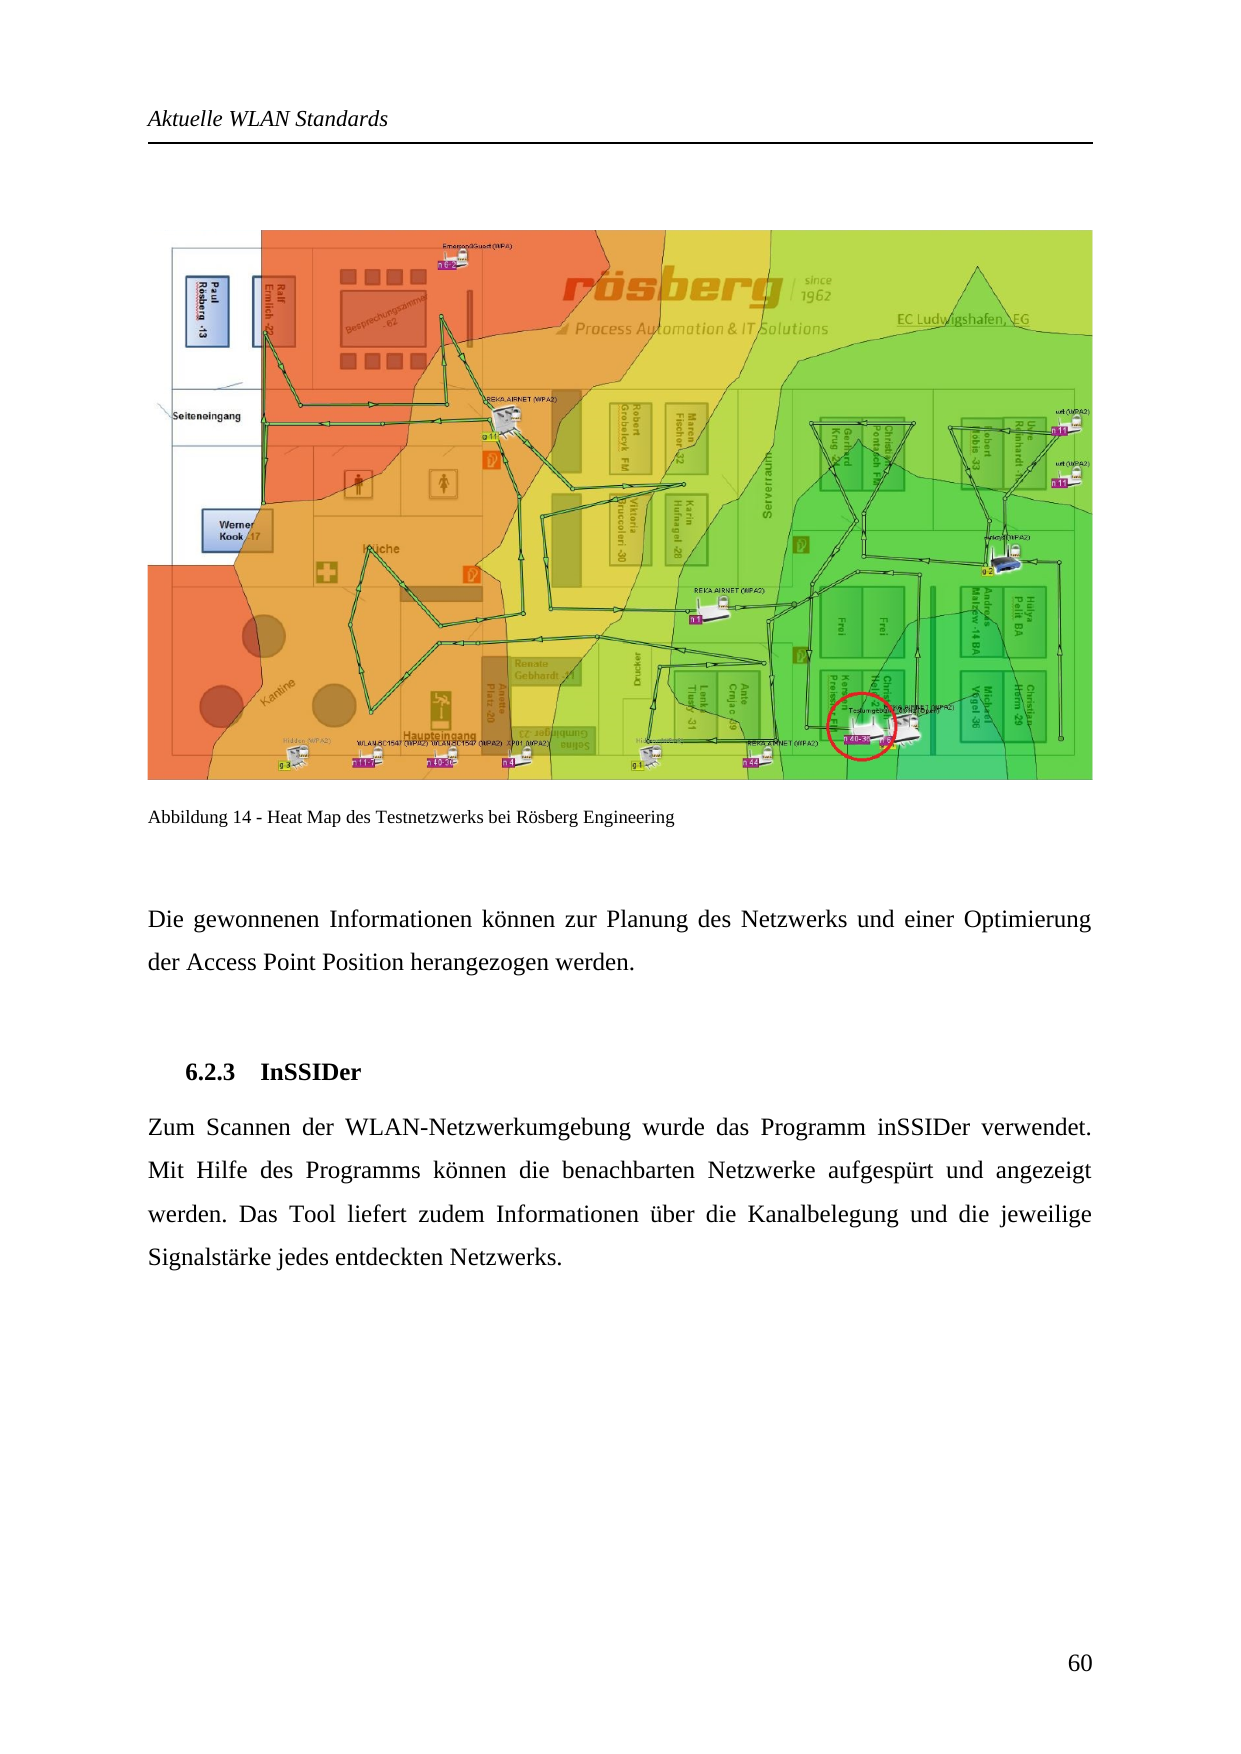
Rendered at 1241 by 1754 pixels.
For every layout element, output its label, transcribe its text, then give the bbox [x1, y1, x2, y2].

text Abbildung 14 - Heat Map des Testnetzwerks bei Rösberg Engineering [148, 806, 1093, 828]
subtitle InSSIDer [185, 1057, 1093, 1086]
picture [147, 230, 1093, 780]
text Zum Scannen der WLAN-Netzwerkumgebung wurde das Programm inSSIDer verwendet. Mit Hilfe des Programms können die benachbarten Netzwerke aufgespürt und angezeigt werden. Das Tool liefert zudem Informationen über die Kanalbelegung und die jeweilige Signalstärke jedes entdeckten Netzwerks. [148, 1112, 1093, 1271]
text Die gewonnenen Informationen können zur Planung des Netzwerks und einer Optimierung der Access Point Position herangezogen werden. [148, 904, 1093, 976]
